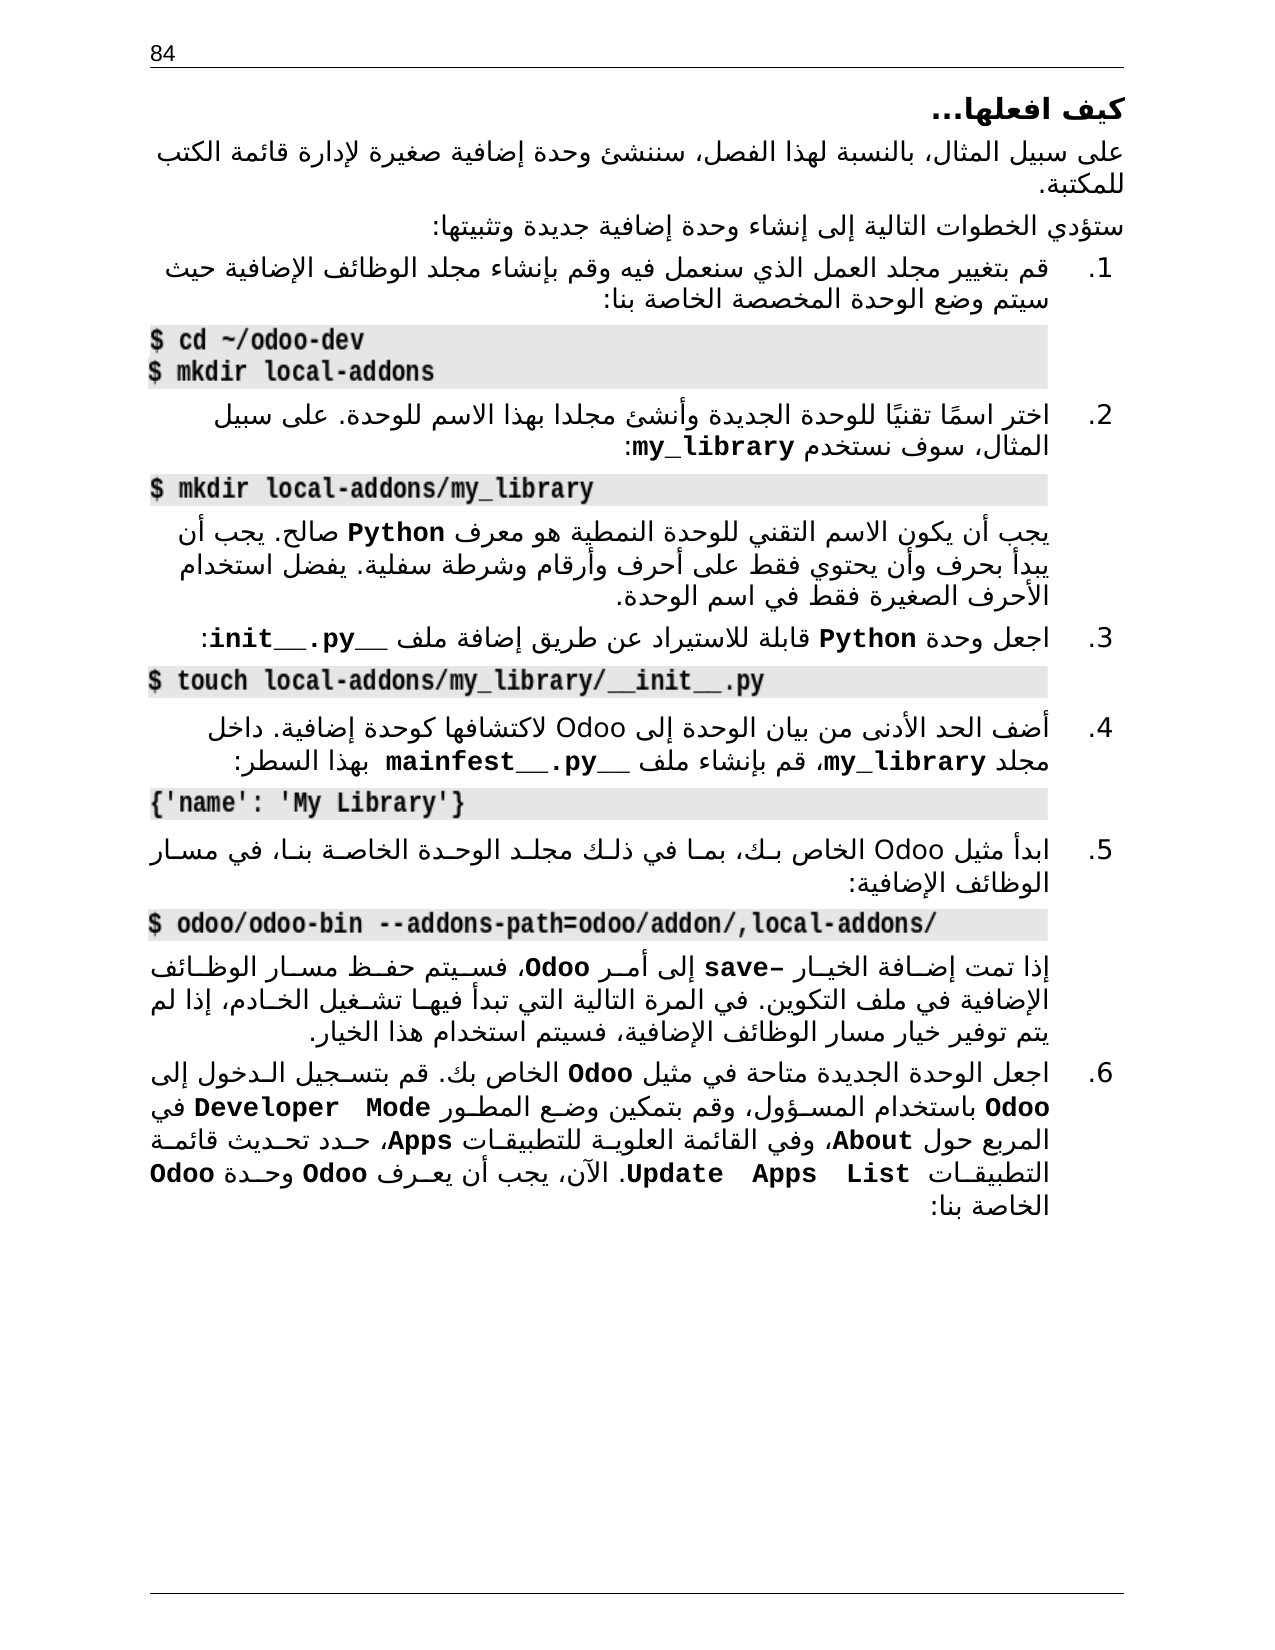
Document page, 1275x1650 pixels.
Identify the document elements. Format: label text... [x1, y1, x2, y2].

list اجعل الوحدة الجديدة متاحة في مثيل Odoo الخاص بك. قم بتسجيل الدخول إلى Odoo باستخدام المسؤول، وقم بتمكين وضع المطور Developer Mode في المربع حول About، وفي القائمة العلوية للتطبيقات Apps، حدد تحديث قائمة التطبيقات Update Apps List. الآن، يجب أن يعرف Odoo وحدة Odoo الخاصة بنا: [150, 1058, 1087, 1222]
text ستؤدي الخطوات التالية إلى إنشاء وحدة إضافية جديدة وتثبيتها: [150, 210, 1125, 242]
text على سبيل المثال، بالنسبة لهذا الفصل، سننشئ وحدة إضافية صغيرة لإدارة قائمة الكتب للمكتبة. [150, 137, 1125, 200]
text إذا تمت إضافة الخيار –save إلى أمر Odoo، فسيتم حفظ مسار الوظائف الإضافية في ملف التكوين. في المرة التالية التي تبدأ فيها تشغيل الخادم، إذا لم يتم توفير خيار مسار الوظائف الإضافية، فسيتم استخدام هذا الخيار. [150, 951, 1050, 1047]
list قم بتغيير مجلد العمل الذي سنعمل فيه وقم بإنشاء مجلد الوظائف الإضافية حيث سيتم وضع الوحدة المخصصة الخاصة بنا: [150, 252, 1087, 315]
list ابدأ مثيل Odoo الخاص بك، بما في ذلك مجلد الوحدة الخاصة بنا، في مسار الوظائف الإضافية: [150, 830, 1087, 899]
text كيف افعلها... [150, 92, 1125, 126]
list اختر اسمًا تقنيًا للوحدة الجديدة وأنشئ مجلدا بهذا الاسم للوحدة. على سبيل المثال، سوف نستخدم my_library: [150, 399, 1087, 464]
list اجعل وحدة Python قابلة للاستيراد عن طريق إضافة ملف __init__.py: [150, 623, 1087, 656]
list أضف الحد الأدنى من بيان الوحدة إلى Odoo لاكتشافها كوحدة إضافية. داخل مجلد my_library، قم بإنشاء ملف __mainfest__.py بهذا السطر: [150, 708, 1087, 778]
text يجب أن يكون الاسم التقني للوحدة النمطية هو معرف Python صالح. يجب أن يبدأ بحرف وأن يحتوي فقط على أحرف وأرقام وشرطة سفلية. يفضل استخدام الأحرف الصغيرة فقط في اسم الوحدة. [150, 516, 1050, 612]
